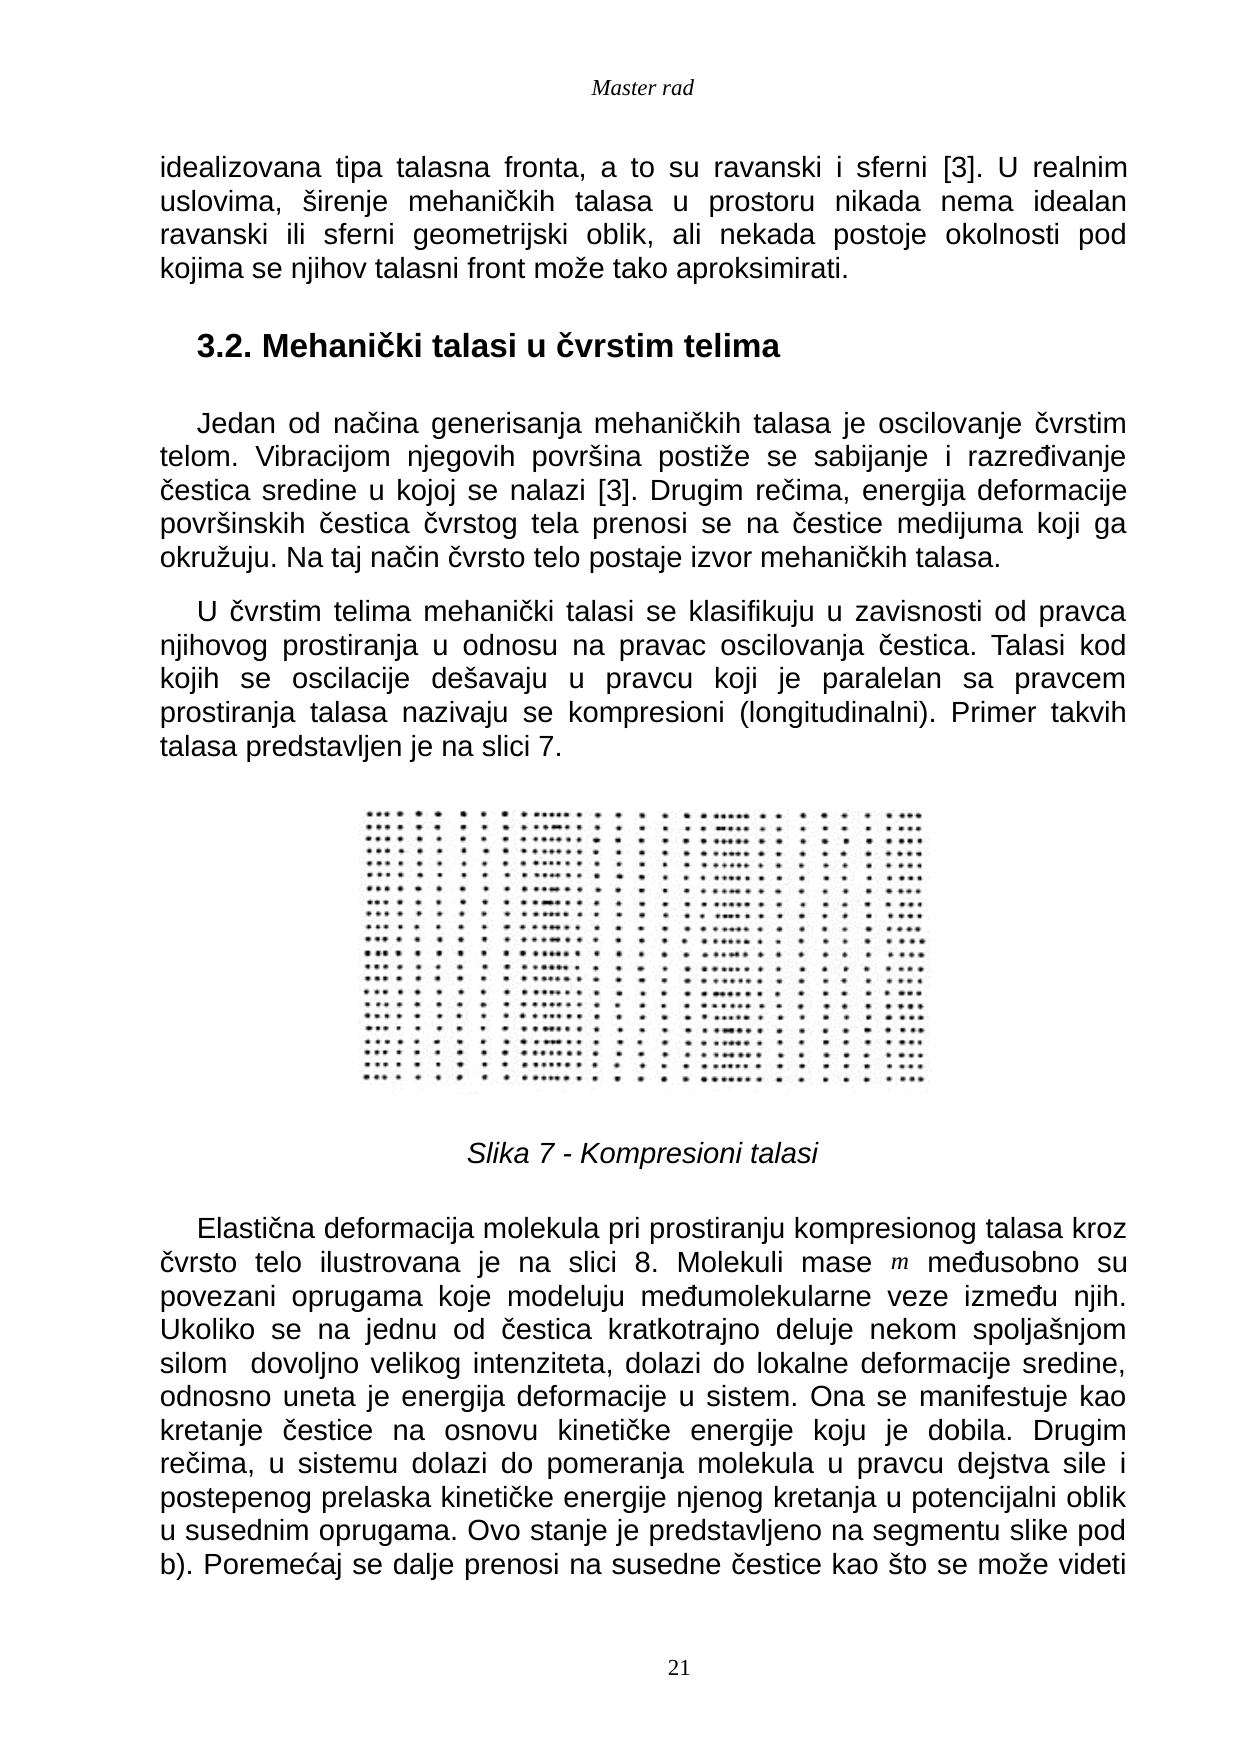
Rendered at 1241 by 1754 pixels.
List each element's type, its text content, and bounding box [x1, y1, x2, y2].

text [159, 1211, 1128, 1580]
text U čvrstim telima mehanički talasi se klasifikuju u zavisnosti od pravca njihovog prostiranja u odnosu na pravac oscilovanja čestica. Talasi kod kojih se oscilacije dešavaju u pravcu koji je paralelan sa pravcem prostiranja talasa nazivaju se kompresioni (longitudinalni). Primer takvih talasa predstavljen je na slici 7. [159, 594, 1128, 762]
text Slika 7 - Kompresioni talasi [159, 1136, 1128, 1170]
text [159, 150, 1128, 284]
text Jedan od načina generisanja mehaničkih talasa je oscilovanje čvrstim telom. Vibracijom njegovih površina postiže se sabijanje i razređivanje čestica sredine u kojoj se nalazi [3]. Drugim rečima, energija deformacije površinskih čestica čvrstog tela prenosi se na čestice medijuma koji ga okružuju. Na taj način čvrsto telo postaje izvor mehaničkih talasa. [159, 406, 1128, 574]
subtitle Mehanički talasi u čvrstim telima [159, 326, 1128, 364]
